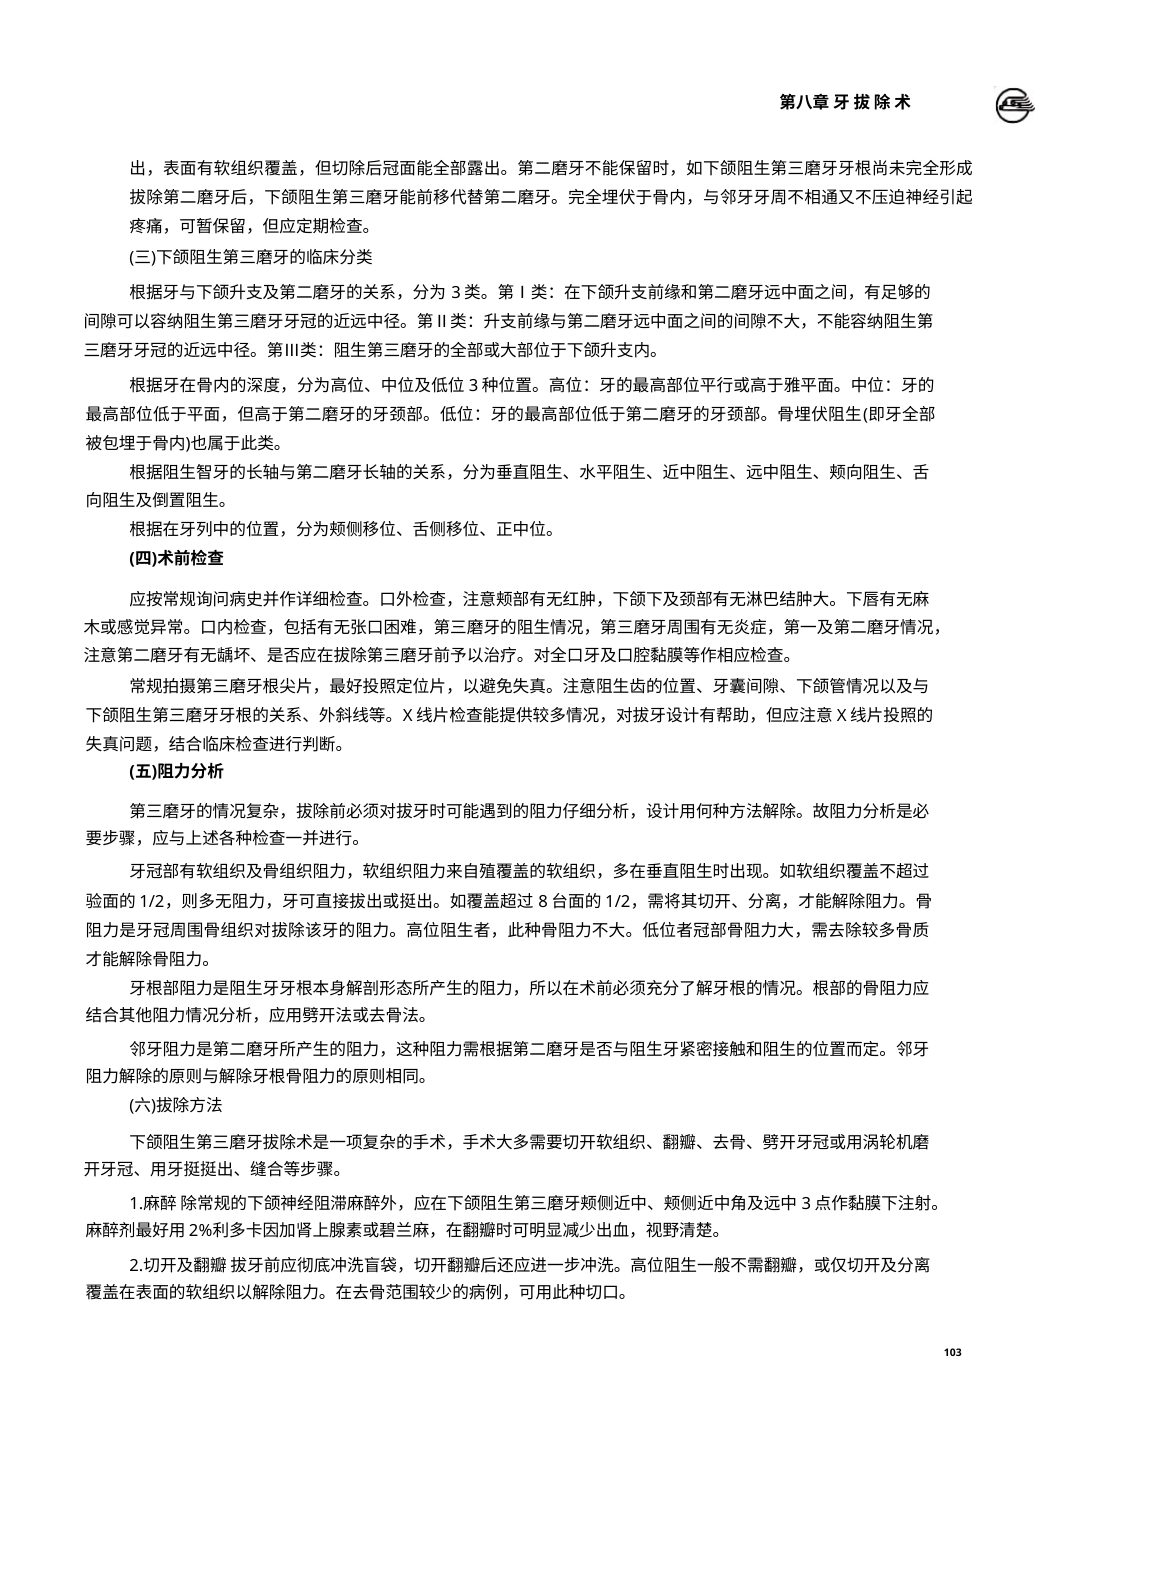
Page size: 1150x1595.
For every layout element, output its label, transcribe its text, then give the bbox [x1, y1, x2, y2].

text 邻牙阻力是第二磨牙所产生的阻力，这种阻力需根据第二磨牙是否与阻生牙紧密接触和阻生的位置而定。邻牙阻力解除的原则与解除牙根骨阻力的原则相同。 [85, 1033, 933, 1087]
text 下颌阻生第三磨牙拔除术是一项复杂的手术，手术大多需要切开软组织、翻瓣、去骨、劈开牙冠或用涡轮机磨开牙冠、用牙挺挺出、缝合等步骤。 [83, 1126, 929, 1181]
text 根据阻生智牙的长轴与第二磨牙长轴的关系，分为垂直阻生、水平阻生、近中阻生、远中阻生、颊向阻生、舌向阻生及倒置阻生。 [85, 457, 929, 511]
text (四)术前检查 [129, 544, 1067, 569]
text 应按常规询问病史并作详细检查。口外检查，注意颊部有无红肿，下颌下及颈部有无淋巴结肿大。下唇有无麻木或感觉异常。口内检查，包括有无张口困难，第三磨牙的阻生情况，第三磨牙周围有无炎症，第一及第二磨牙情况，注意第二磨牙有无龋坏、是否应在拔除第三磨牙前予以治疗。对全口牙及口腔黏膜等作相应检查。 [83, 582, 933, 666]
picture [993, 86, 1036, 124]
text 牙根部阻力是阻生牙牙根本身解剖形态所产生的阻力，所以在术前必须充分了解牙根的情况。根部的骨阻力应结合其他阻力情况分析，应用劈开法或去骨法。 [85, 972, 931, 1026]
text 出，表面有软组织覆盖，但切除后冠面能全部露出。第二磨牙不能保留时，如下颌阻生第三磨牙牙根尚未完全形成，拔除第二磨牙后，下颌阻生第三磨牙能前移代替第二磨牙。完全埋伏于骨内，与邻牙牙周不相通又不压迫神经引起疼痛，可暂保留，但应定期检查。 [129, 150, 975, 237]
text 第三磨牙的情况复杂，拔除前必须对拔牙时可能遇到的阻力仔细分析，设计用何种方法解除。故阻力分析是必要步骤，应与上述各种检查一并进行。 [85, 795, 931, 849]
text (三)下颌阻生第三磨牙的临床分类 [129, 244, 1067, 269]
text 103 [944, 1341, 1067, 1360]
text (六)拔除方法 [129, 1091, 1067, 1116]
text 根据牙在骨内的深度，分为高位、中位及低位3种位置。高位：牙的最高部位平行或高于雅平面。中位：牙的最高部位低于平面，但高于第二磨牙的牙颈部。低位：牙的最高部位低于第二磨牙的牙颈部。骨埋伏阻生(即牙全部被包埋于骨内)也属于此类。 [85, 367, 935, 454]
text 根据牙与下颌升支及第二磨牙的关系，分为3类。第Ⅰ类：在下颌升支前缘和第二磨牙远中面之间，有足够的间隙可以容纳阻生第三磨牙牙冠的近远中径。第Ⅱ类：升支前缘与第二磨牙远中面之间的间隙不大，不能容纳阻生第三磨牙牙冠的近远中径。第Ⅲ类：阻生第三磨牙的全部或大部位于下颌升支内。 [83, 275, 933, 361]
text (五)阻力分析 [129, 758, 1067, 783]
text 根据在牙列中的位置，分为颊侧移位、舌侧移位、正中位。 [129, 515, 1067, 540]
text 常规拍摄第三磨牙根尖片，最好投照定位片，以避免失真。注意阻生齿的位置、牙囊间隙、下颌管情况以及与下颌阻生第三磨牙牙根的关系、外斜线等。X线片检查能提供较多情况，对拔牙设计有帮助，但应注意X线片投照的失真问题，结合临床检查进行判断。 [85, 668, 933, 756]
text 牙冠部有软组织及骨组织阻力，软组织阻力来自殖覆盖的软组织，多在垂直阻生时出现。如软组织覆盖不超过验面的1/2，则多无阻力，牙可直接拔出或挺出。如覆盖超过8台面的1/2，需将其切开、分离，才能解除阻力。骨阻力是牙冠周围骨组织对拔除该牙的阻力。高位阻生者，此种骨阻力不大。低位者冠部骨阻力大，需去除较多骨质才能解除骨阻力。 [85, 853, 933, 970]
text 2.切开及翻瓣 拔牙前应彻底冲洗盲袋，切开翻瓣后还应进一步冲洗。高位阻生一般不需翻瓣，或仅切开及分离覆盖在表面的软组织以解除阻力。在去骨范围较少的病例，可用此种切口。 [85, 1249, 933, 1303]
text 1.麻醉 除常规的下颌神经阻滞麻醉外，应在下颌阻生第三磨牙颊侧近中、颊侧近中角及远中3点作黏膜下注射。麻醉剂最好用2%利多卡因加肾上腺素或碧兰麻，在翻瓣时可明显减少出血，视野清楚。 [85, 1187, 931, 1241]
